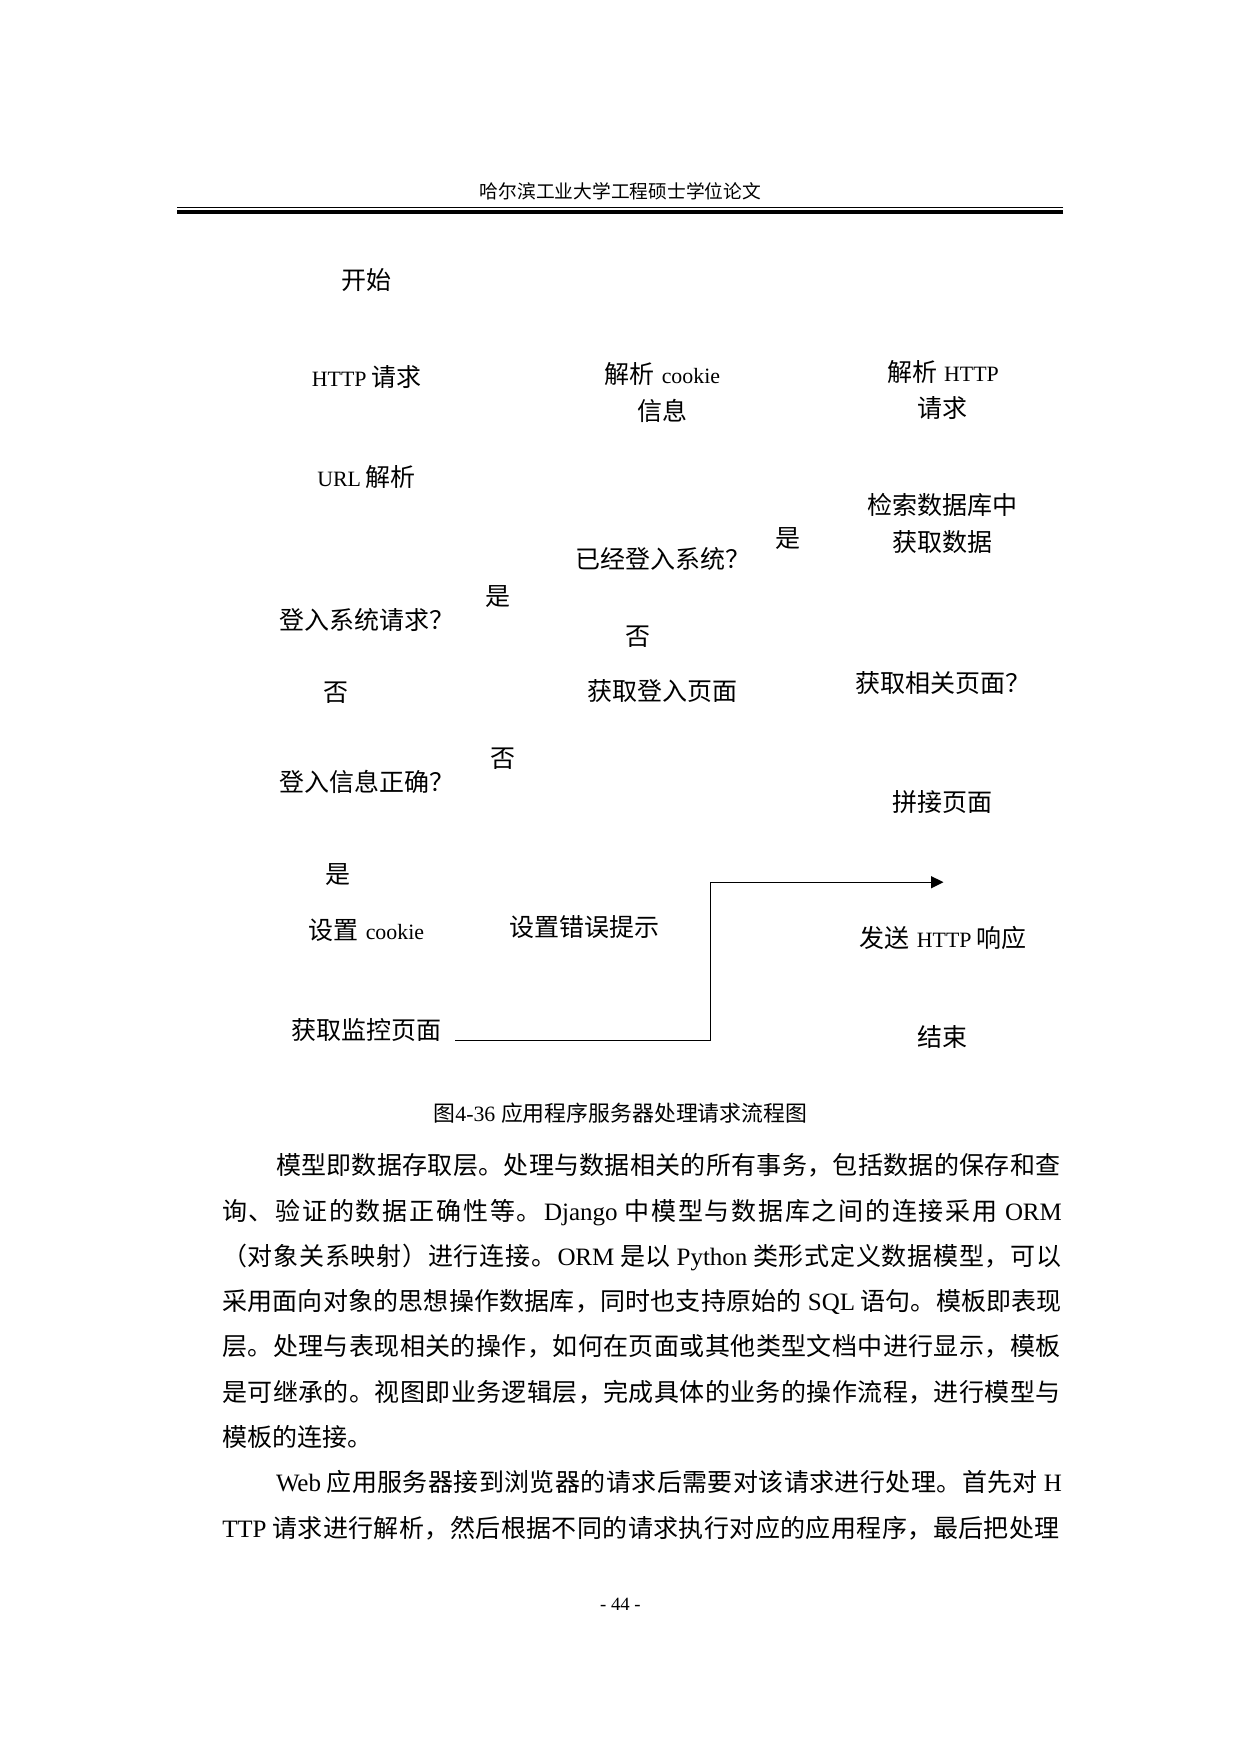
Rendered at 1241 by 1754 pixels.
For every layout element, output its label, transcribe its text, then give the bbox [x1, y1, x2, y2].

text 模型即数据存取层。处理与数据相关的所有事务，包括数据的保存和查询、验证的数据正确性等。Django中模型与数据库之间的连接采用ORM（对象关系映射）进行连接。ORM是以Python类形式定义数据模型，可以采用面向对象的思想操作数据库，同时也支持原始的SQL语句。模板即表现层。处理与表现相关的操作，如何在页面或其他类型文档中进行显示，模板是可继承的。视图即业务逻辑层，完成具体的业务的操作流程，进行模型与模板的连接。 [222, 1146, 1062, 1454]
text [222, 1463, 1062, 1544]
